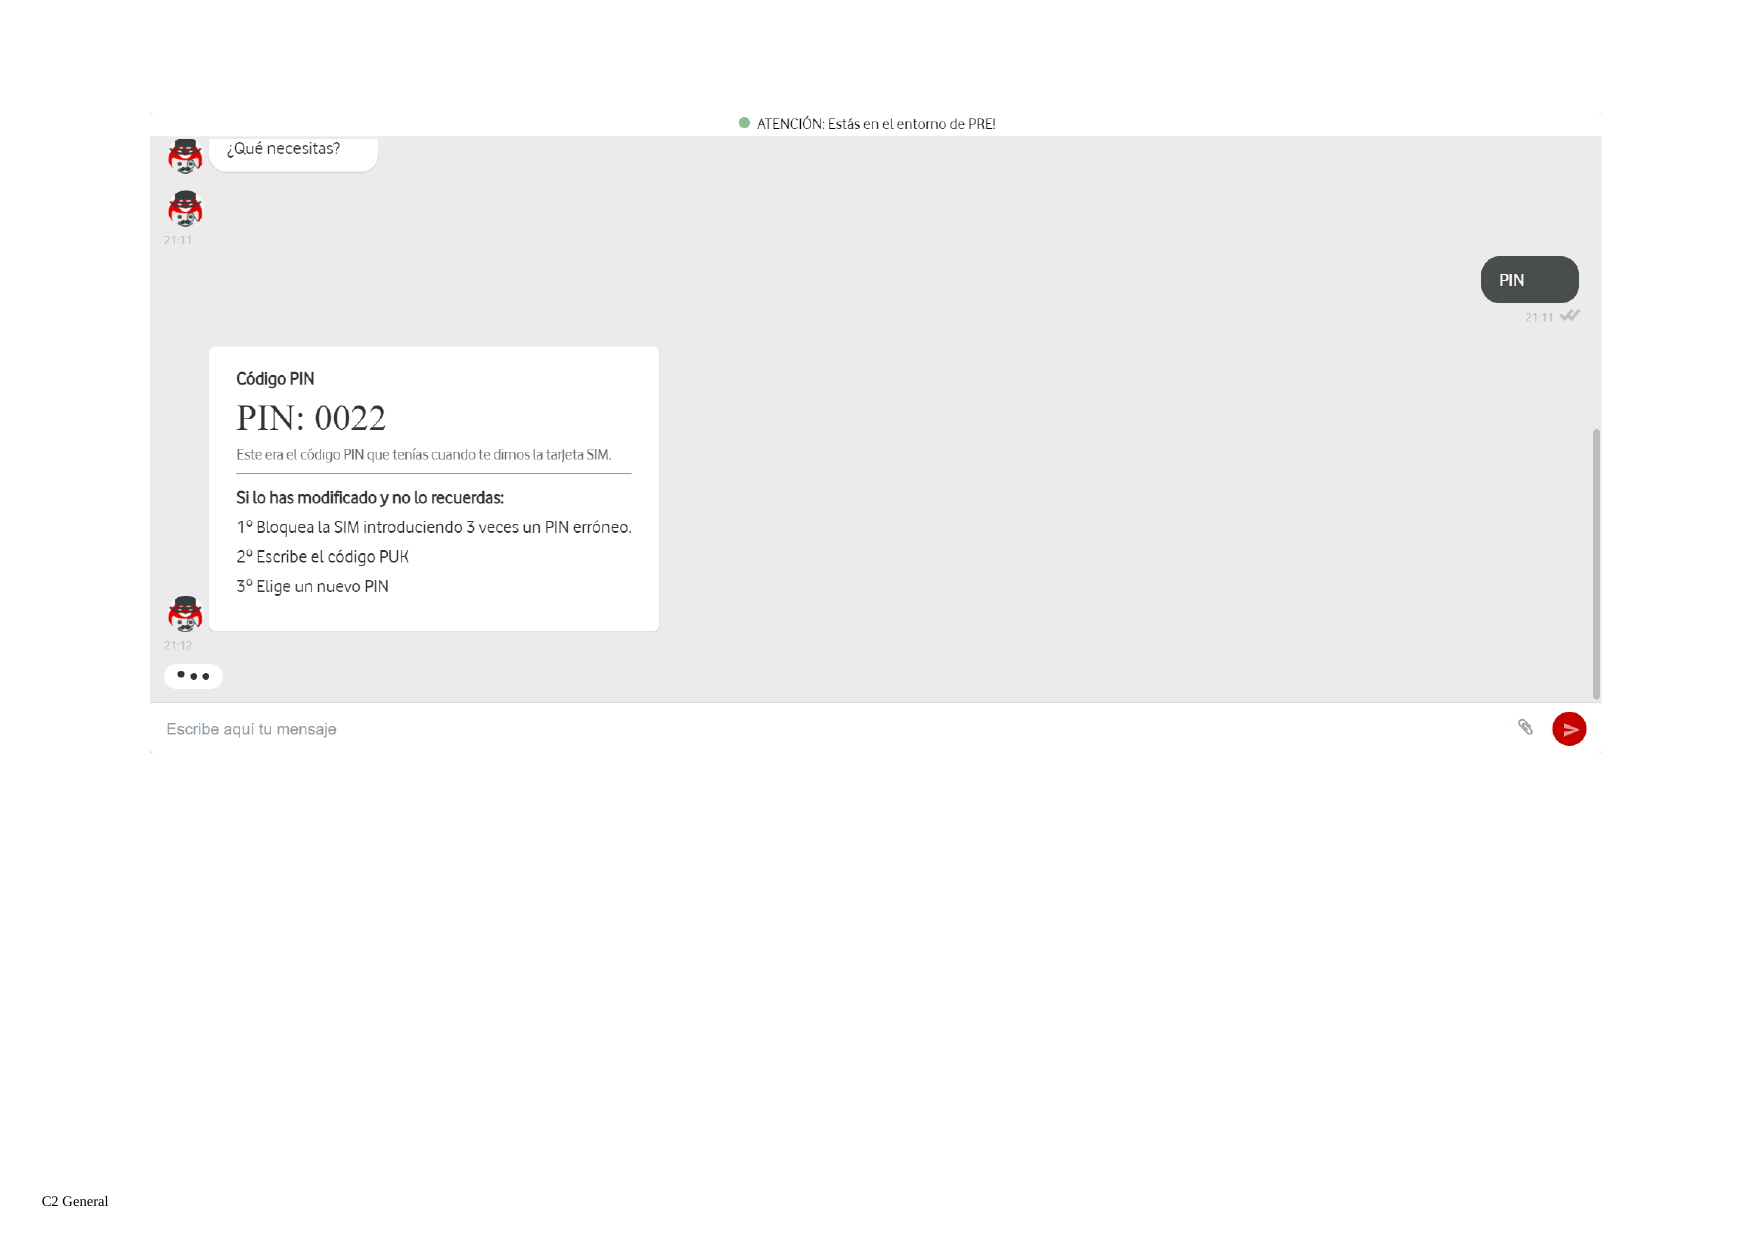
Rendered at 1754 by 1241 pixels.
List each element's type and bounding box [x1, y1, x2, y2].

picture [150, 112, 1602, 753]
